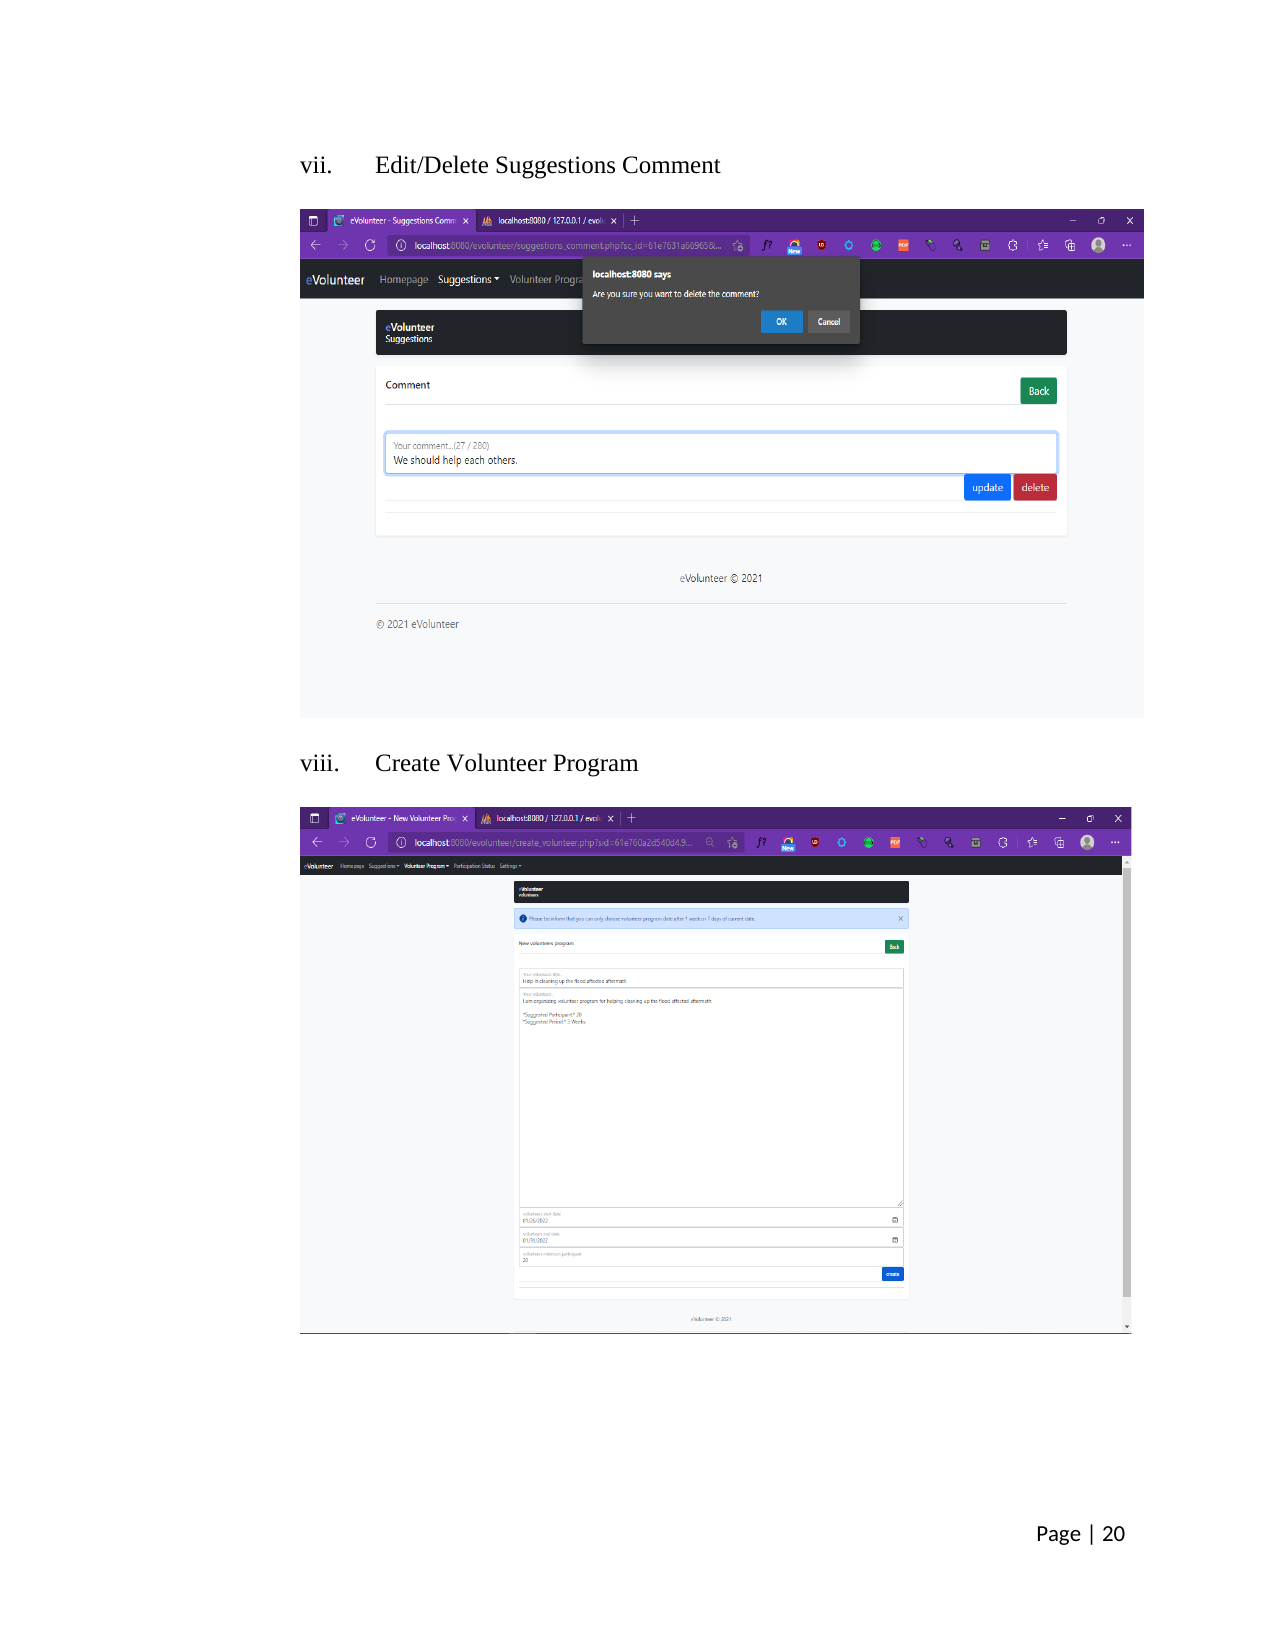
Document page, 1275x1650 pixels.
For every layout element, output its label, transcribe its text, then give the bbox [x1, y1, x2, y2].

picture [300, 209, 1144, 718]
picture [300, 807, 1132, 1334]
list Edit/Delete Suggestions Comment [300, 150, 1125, 179]
list Create Volunteer Program [300, 748, 1125, 777]
